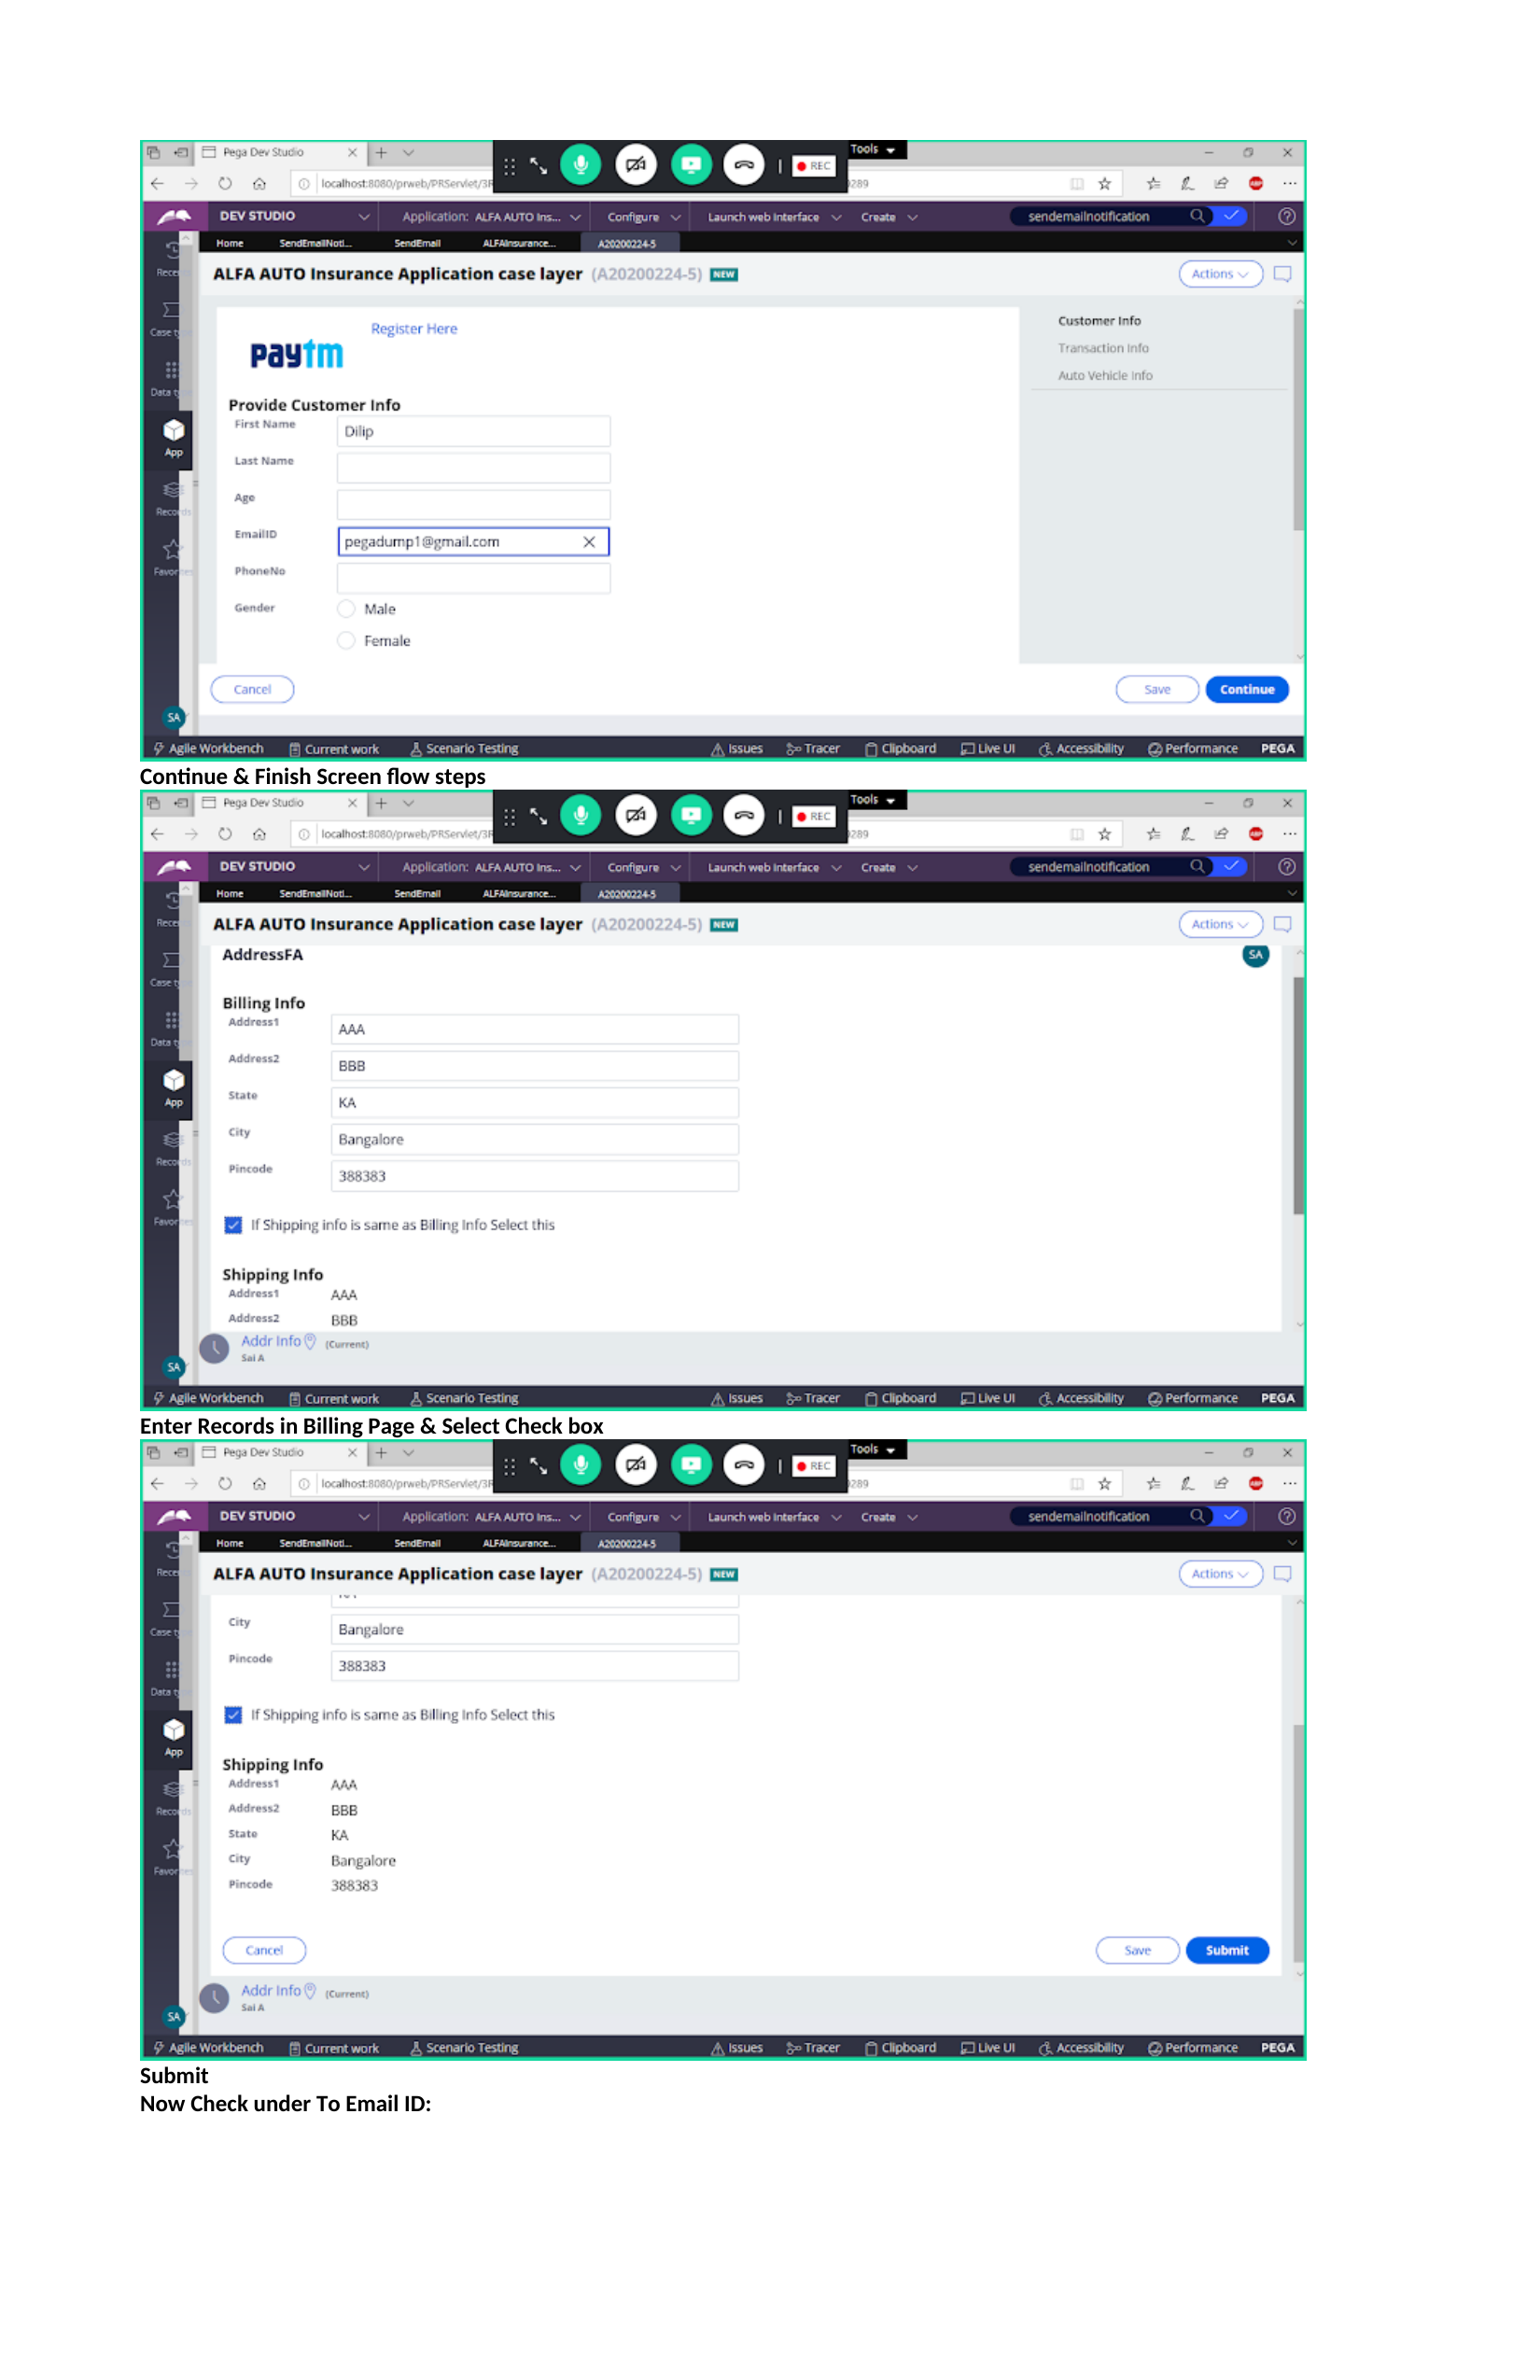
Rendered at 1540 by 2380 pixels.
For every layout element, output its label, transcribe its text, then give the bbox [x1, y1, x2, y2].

text Now Check under To Email ID: [140, 2089, 1400, 2118]
text Submit [140, 2061, 1400, 2089]
picture [140, 140, 1307, 762]
text Enter Records in Billing Page & Select Check box [140, 1411, 1400, 1439]
picture [140, 1439, 1307, 2061]
picture [140, 790, 1307, 1411]
text Continue & Finish Screen flow steps [140, 762, 1400, 790]
